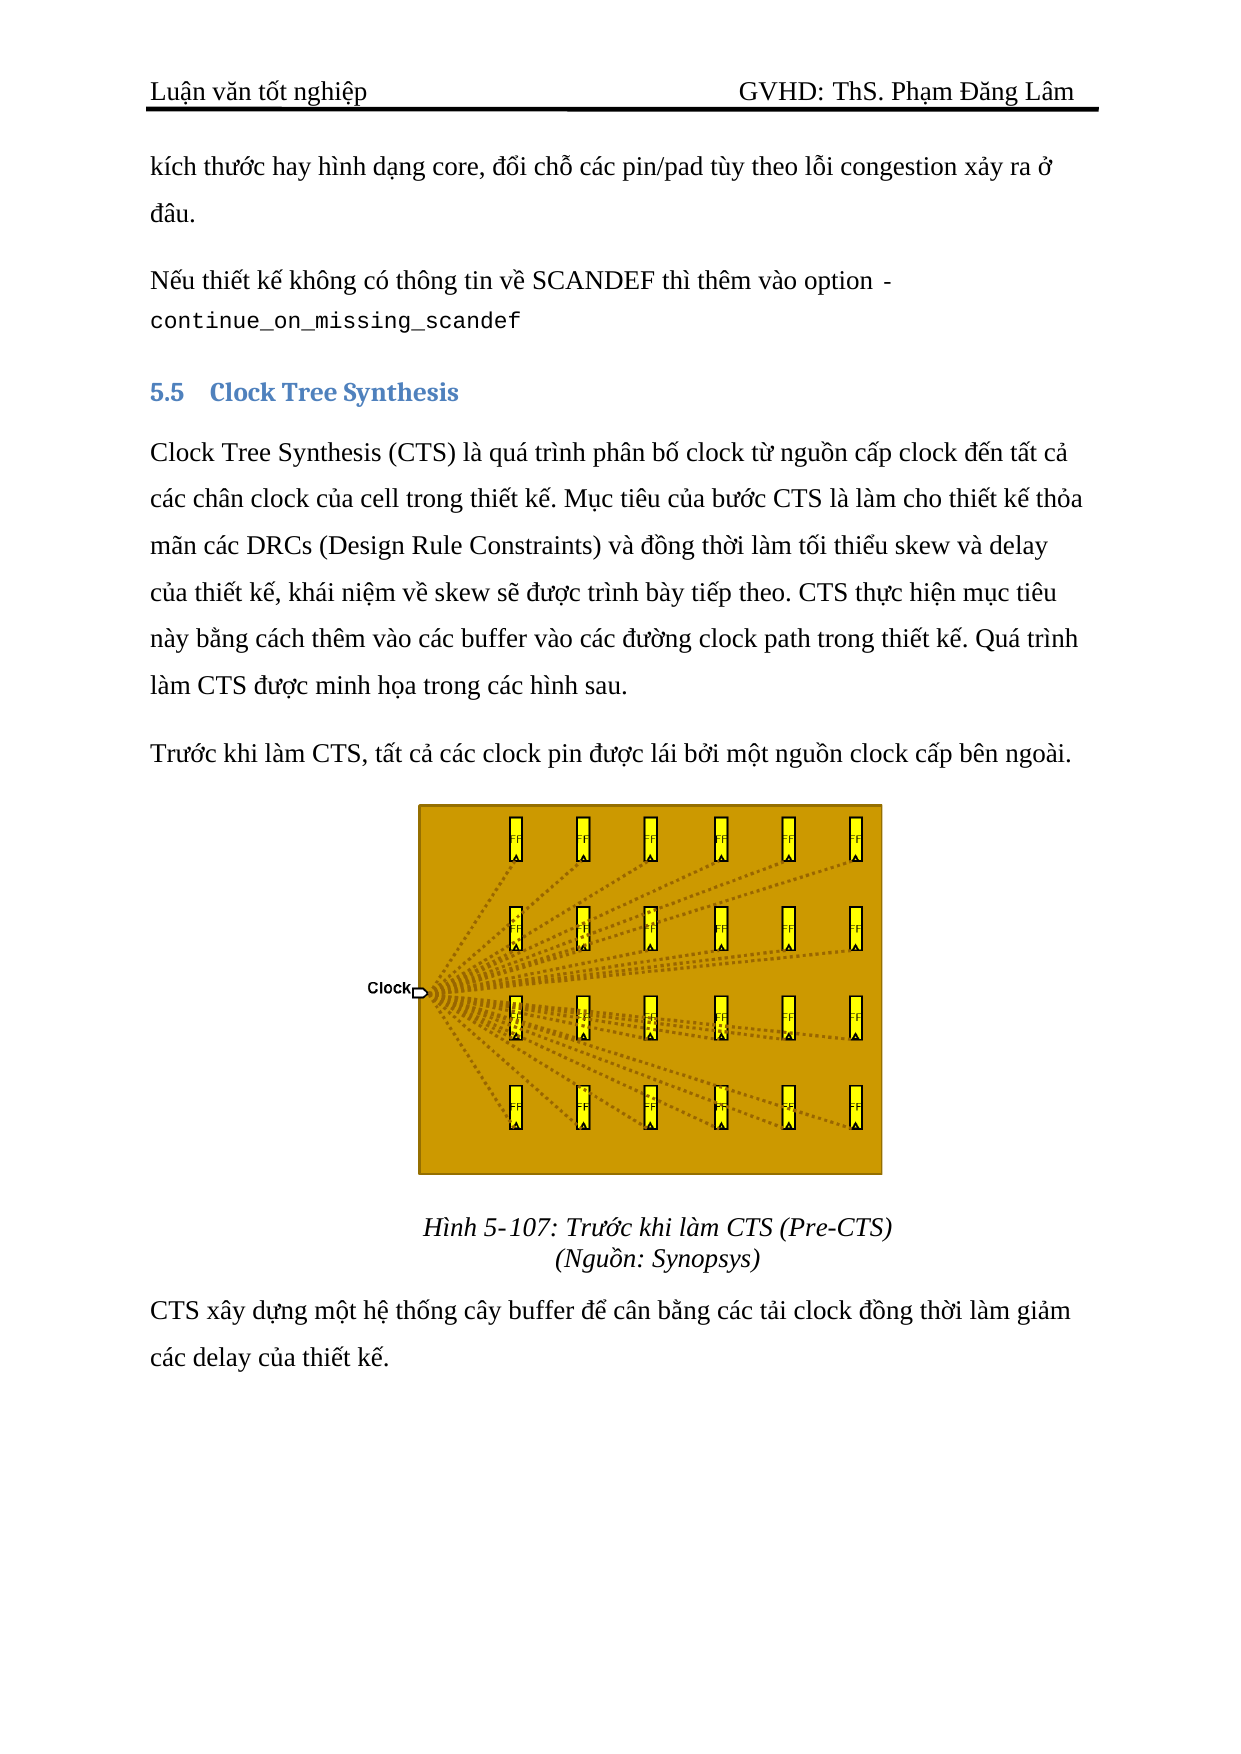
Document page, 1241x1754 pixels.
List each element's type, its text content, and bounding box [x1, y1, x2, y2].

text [150, 150, 1090, 228]
picture [357, 804, 883, 1175]
text Nếu thiết kế không có thông tin về SCANDEF thì thêm vào option -continue_on_missing_scandef [150, 264, 1090, 335]
text CTS xây dựng một hệ thống cây buffer để cân bằng các tải clock đồng thời làm giảm các delay của thiết kế. [150, 1294, 1090, 1372]
text Trước khi làm CTS, tất cả các clock pin được lái bởi một nguồn clock cấp bên ngoài. [150, 737, 1090, 768]
text (Nguồn: Synopsys) [225, 1242, 1090, 1273]
subtitle Clock Tree Synthesis [150, 377, 1090, 408]
text Clock Tree Synthesis (CTS) là quá trình phân bố clock từ nguồn cấp clock đến tất cả các chân clock của cell trong thiết kế. Mục tiêu của bước CTS là làm cho thiết kế thỏa mãn các DRCs (Design Rule Constraints) và đồng thời làm tối thiểu skew và delay của thiết kế, khái niệm về skew sẽ được trình bày tiếp theo. CTS thực hiện mục tiêu này bằng cách thêm vào các buffer vào các đường clock path trong thiết kế. Quá trình làm CTS được minh họa trong các hình sau. [150, 436, 1090, 700]
